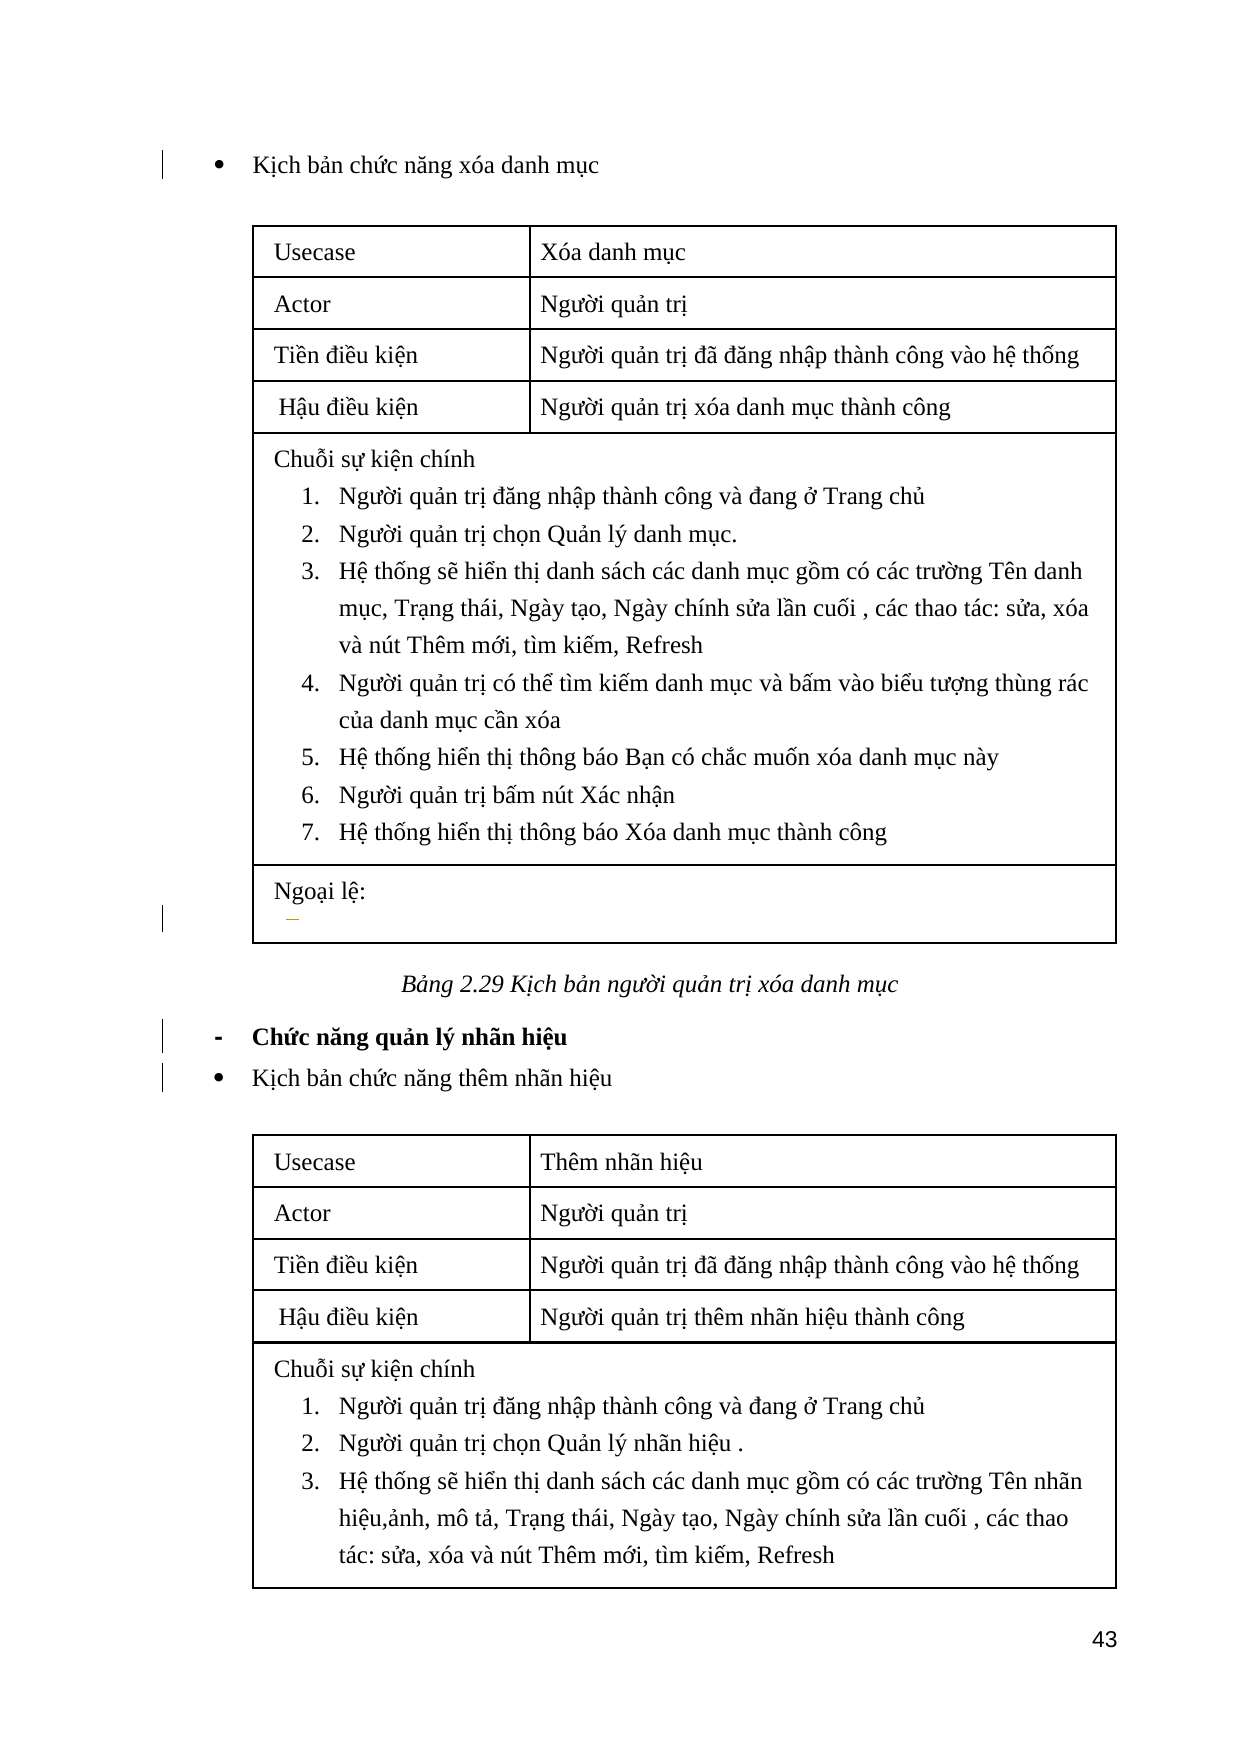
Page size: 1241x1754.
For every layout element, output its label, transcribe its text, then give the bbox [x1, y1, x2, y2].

table_cell Người quản trị đã đăng nhập thành công vào hệ thống [531, 1240, 1115, 1289]
table_cell Ngoại lệ: [254, 866, 1115, 942]
table_cell Chuỗi sự kiện chính Người quản trị đăng nhập thành công và đang ở Trang chủ Người quản trị chọn Quản lý danh mục. Hệ thống sẽ hiển thị danh sách các danh mục gồm có các trường Tên danh mục, Trạng thái, Ngày tạo, Ngày chính sửa lần cuối , các thao tác: sửa, xóa và nút Thêm mới, tìm kiếm, Refresh Người quản trị có thể tìm kiếm danh mục và bấm vào biểu tượng thùng rác của danh mục cần xóa Hệ thống hiển thị thông báo Bạn có chắc muốn xóa danh mục này Người quản trị bấm nút Xác nhận Hệ thống hiển thị thông báo Xóa danh mục thành công [254, 434, 1115, 864]
text Bảng 2.29 Kịch bản người quản trị xóa danh mục [177, 969, 1122, 998]
table_cell Người quản trị [531, 278, 1115, 328]
table_header Usecase [254, 1136, 529, 1186]
table_cell Người quản trị đã đăng nhập thành công vào hệ thống [531, 330, 1115, 379]
table_cell Hậu điều kiện [254, 1291, 529, 1341]
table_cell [254, 1344, 1115, 1587]
list Kịch bản chức năng xóa danh mục [215, 150, 1122, 179]
table_cell Actor [254, 278, 529, 328]
table_cell Hậu điều kiện [254, 382, 529, 432]
table_cell Người quản trị xóa danh mục thành công [531, 382, 1115, 432]
table_header Thêm nhãn hiệu [531, 1136, 1115, 1186]
table_header Usecase [254, 227, 529, 276]
table_cell Người quản trị [531, 1188, 1115, 1238]
list Chức năng quản lý nhãn hiệu [214, 1019, 1122, 1053]
table_cell Tiền điều kiện [254, 1240, 529, 1289]
table_header Xóa danh mục [531, 227, 1115, 276]
table_cell Người quản trị thêm nhãn hiệu thành công [531, 1291, 1115, 1341]
table_cell Actor [254, 1188, 529, 1238]
table_cell Tiền điều kiện [254, 330, 529, 379]
list Kịch bản chức năng thêm nhãn hiệu [214, 1063, 1122, 1092]
